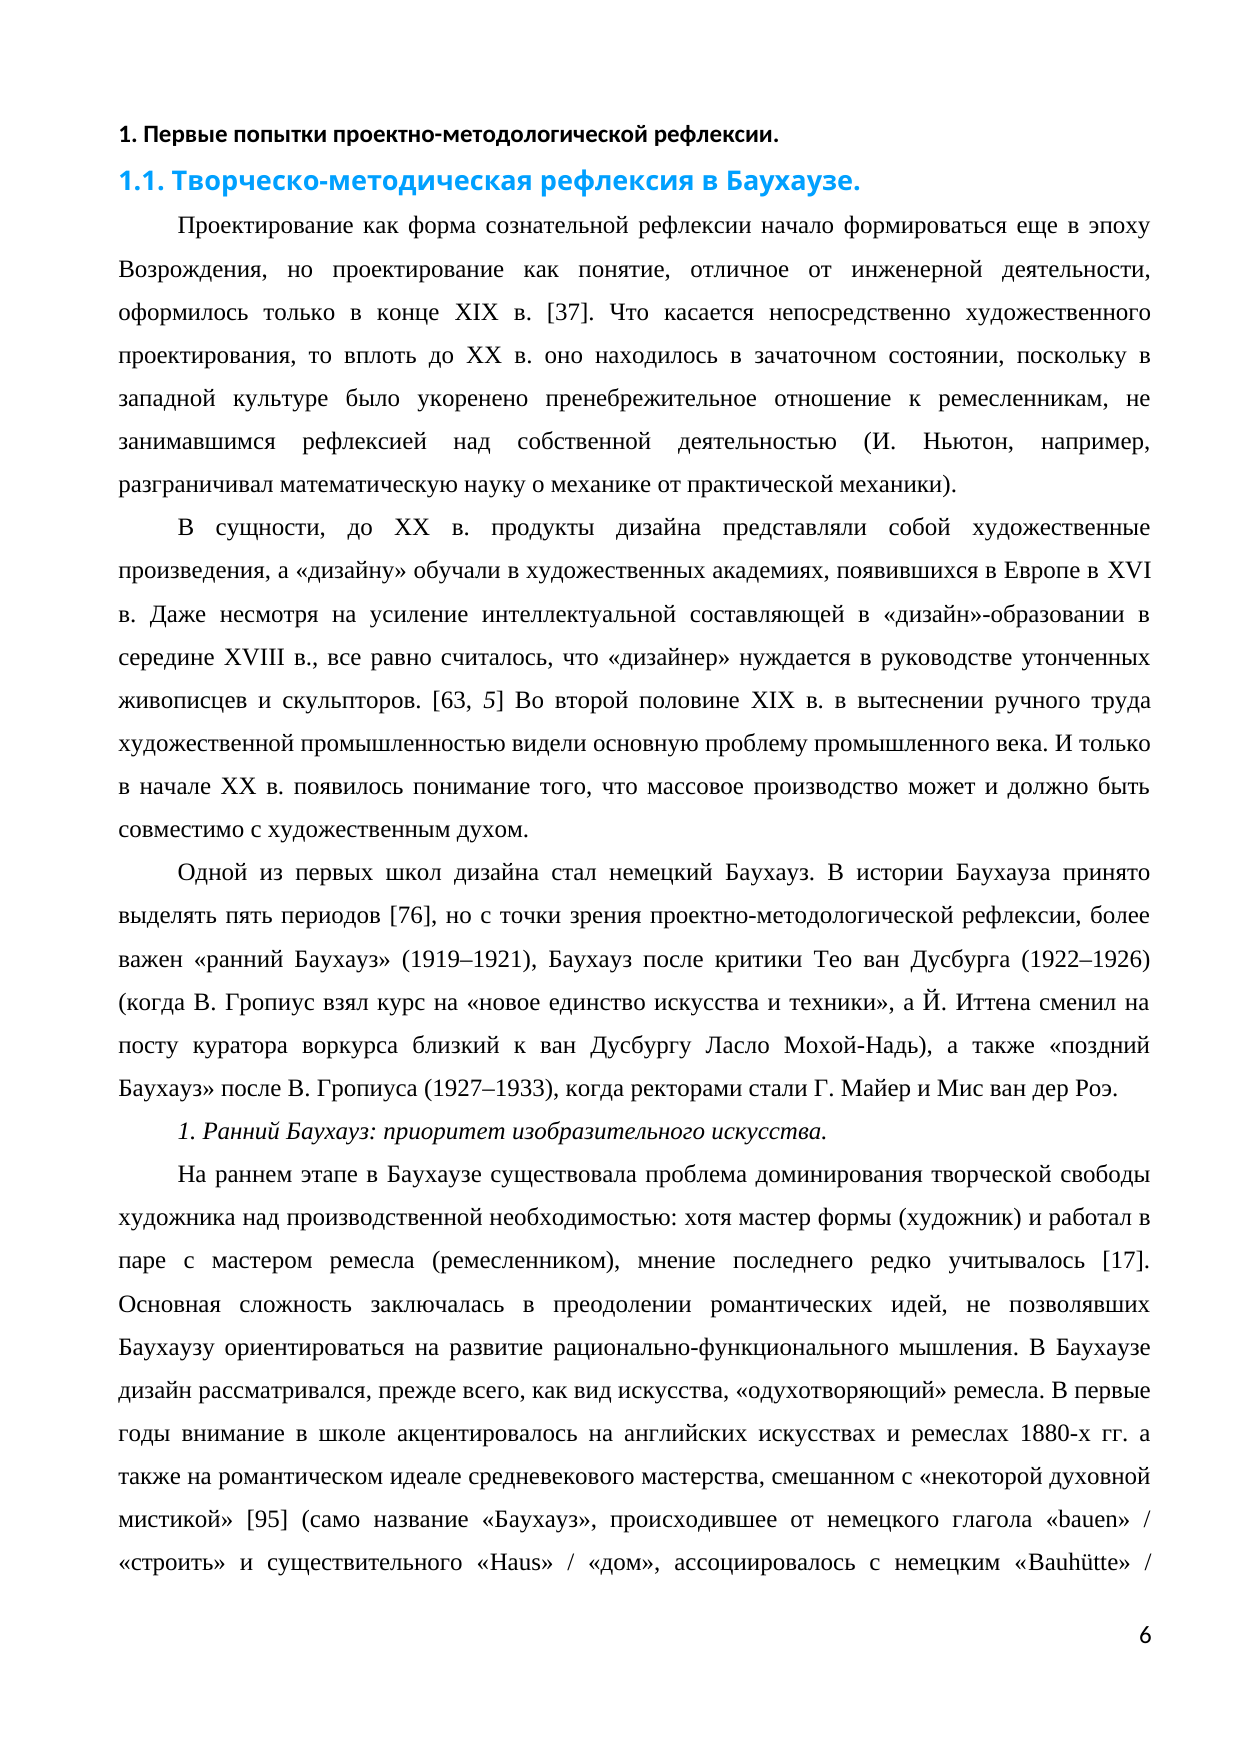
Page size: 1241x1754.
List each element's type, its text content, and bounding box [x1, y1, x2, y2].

text 1. Ранний Баухауз: приоритет изобразительного искусства. [118, 1116, 1152, 1145]
text В сущности, до ХХ в. продукты дизайна представляли собой художественные произведения, а «дизайну» обучали в художественных академиях, появившихся в Европе в XVI в. Даже несмотря на усиление интеллектуальной составляющей в «дизайн»-образовании в середине XVIII в., все равно считалось, что «дизайнер» нуждается в руководстве утонченных живописцев и скульпторов. [63, 5] Во второй половине XIX в. в вытеснении ручного труда художественной промышленностью видели основную проблему промышленного века. И только в начале ХХ в. появилось понимание того, что массовое производство может и должно быть совместимо с художественным духом. [118, 512, 1152, 843]
subtitle 1.1. Творческо-методическая рефлексия в Баухаузе. [118, 161, 1152, 198]
text Одной из первых школ дизайна стал немецкий Баухауз. В истории Баухауза принято выделять пять периодов [76], но с точки зрения проектно-методологической рефлексии, более важен «ранний Баухауз» (1919–1921), Баухауз после критики Тео ван Дусбурга (1922–1926) (когда В. Гропиус взял курс на «новое единство искусства и техники», а Й. Иттена сменил на посту куратора воркурса близкий к ван Дусбургу Ласло Мохой-Надь), а также «поздний Баухауз» после В. Гропиуса (1927–1933), когда ректорами стали Г. Майер и Мис ван дер Роэ. [118, 857, 1152, 1102]
subtitle 1. Первые попытки проектно-методологической рефлексии. [118, 118, 1152, 149]
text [118, 1159, 1152, 1576]
text Проектирование как форма сознательной рефлексии начало формироваться еще в эпоху Возрождения, но проектирование как понятие, отличное от инженерной деятельности, оформилось только в конце XIX в. [37]. Что касается непосредственно художественного проектирования, то вплоть до ХХ в. оно находилось в зачаточном состоянии, поскольку в западной культуре было укоренено пренебрежительное отношение к ремесленникам, не занимавшимся рефлексией над собственной деятельностью (И. Ньютон, например, разграничивал математическую науку о механике от практической механики). [118, 211, 1152, 498]
